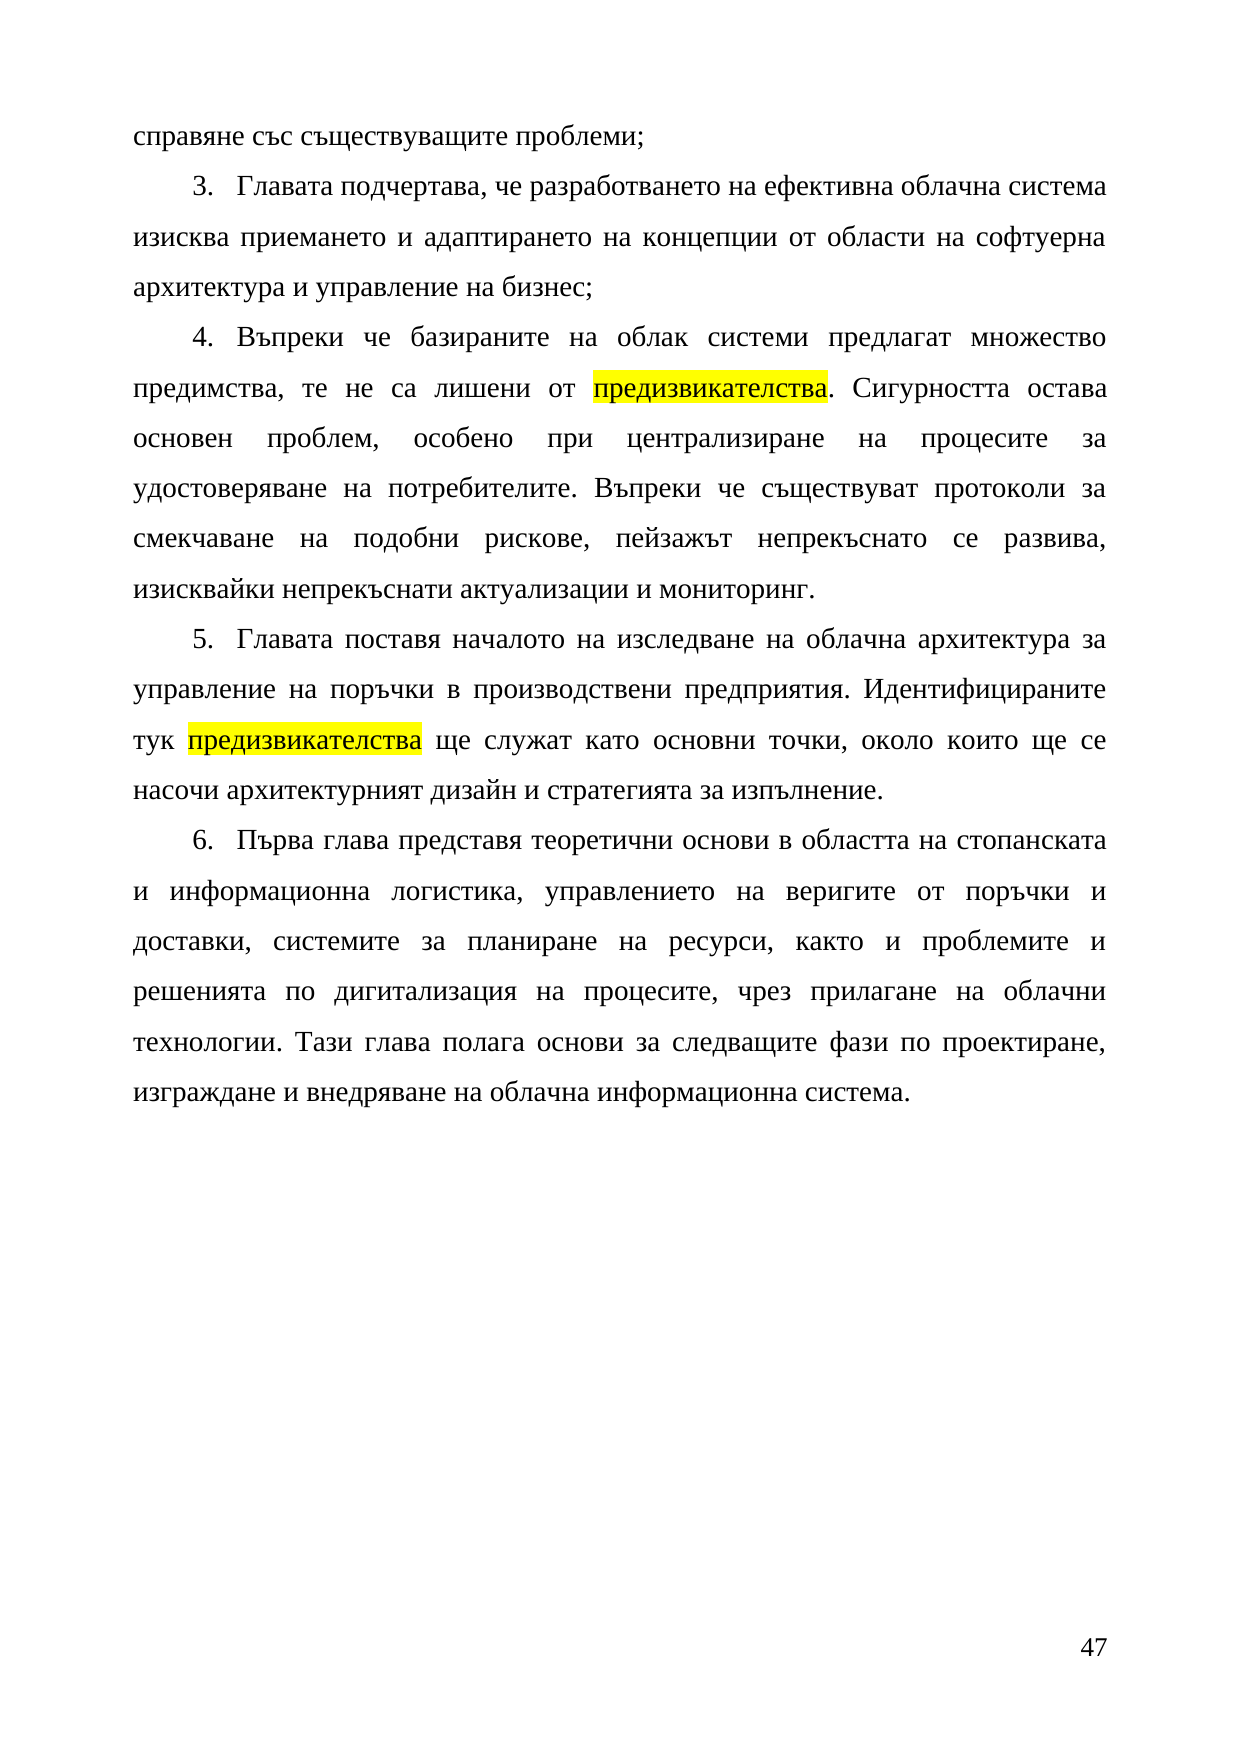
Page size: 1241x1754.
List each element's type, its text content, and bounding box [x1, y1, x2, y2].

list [133, 118, 1107, 152]
list Главата поставя началото на изследване на облачна архитектура за управление на поръчки в производствени предприятия. Идентифицираните тук предизвикателства ще служат като основни точки, около които ще се насочи архитектурният дизайн и стратегията за изпълнение. [133, 621, 1107, 806]
list Главата подчертава, че разработването на ефективна облачна система изисква приемането и адаптирането на концепции от области на софтуерна архитектура и управление на бизнес; [133, 168, 1107, 303]
list Въпреки че базираните на облак системи предлагат множество предимства, те не са лишени от предизвикателства. Сигурността остава основен проблем, особено при централизиране на процесите за удостоверяване на потребителите. Въпреки че съществуват протоколи за смекчаване на подобни рискове, пейзажът непрекъснато се развива, изисквайки непрекъснати актуализации и мониторинг. [133, 319, 1107, 604]
list Първа глава представя теоретични основи в областта на стопанската и информационна логистика, управлението на веригите от поръчки и доставки, системите за планиране на ресурси, както и проблемите и решенията по дигитализация на процесите, чрез прилагане на облачни технологии. Тази глава полага основи за следващите фази по проектиране, изграждане и внедряване на облачна информационна система. [133, 822, 1107, 1108]
